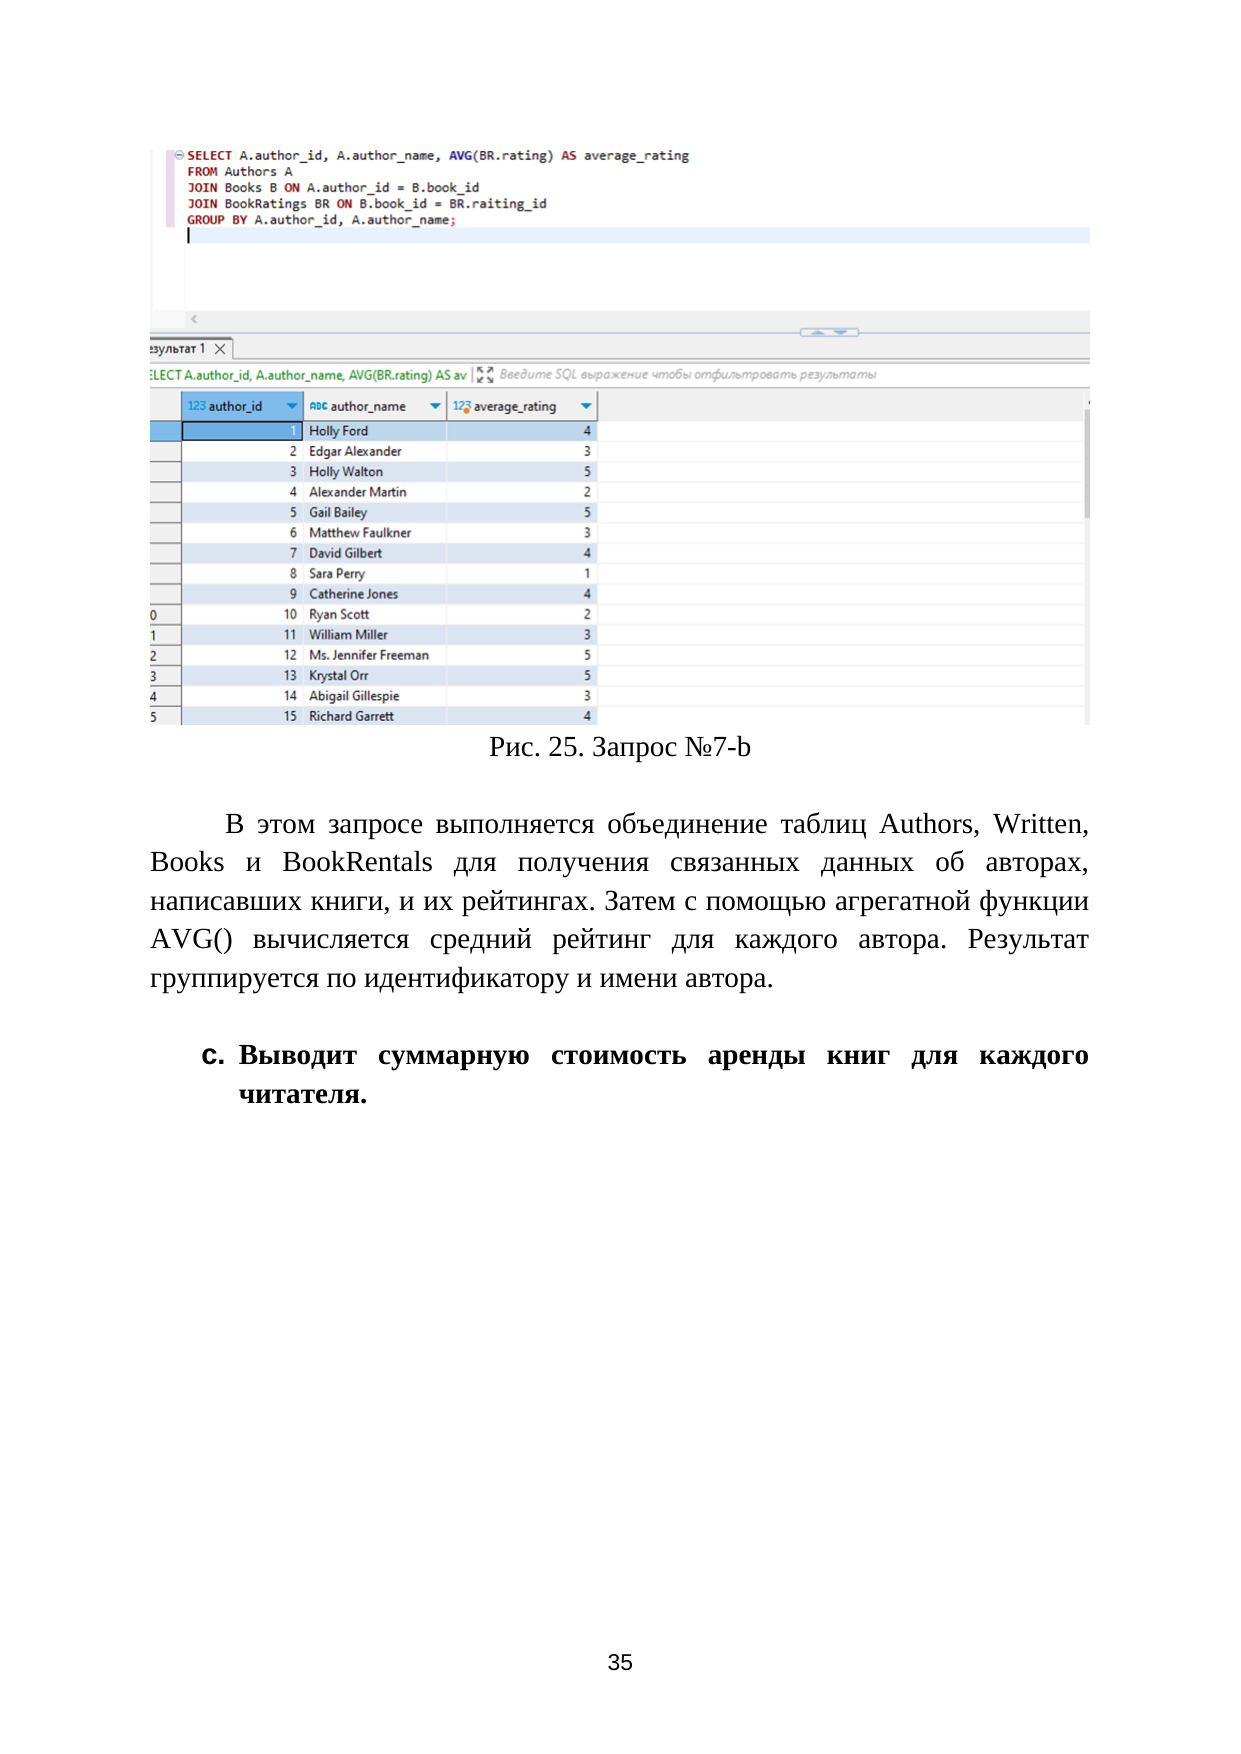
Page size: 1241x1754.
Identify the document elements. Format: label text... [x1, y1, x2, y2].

text Рис. 25. Запрос №7-b [150, 729, 1090, 762]
picture [150, 150, 1091, 725]
text В этом запросе выполняется объединение таблиц Authors, Written, Books и BookRentals для получения связанных данных об авторах, написавших книги, и их рейтингах. Затем с помощью агрегатной функции AVG() вычисляется средний рейтинг для каждого автора. Результат группируется по идентификатору и имени автора. [150, 806, 1090, 994]
list Выводит суммарную стоимость аренды книг для каждого читателя. [201, 1037, 1090, 1109]
